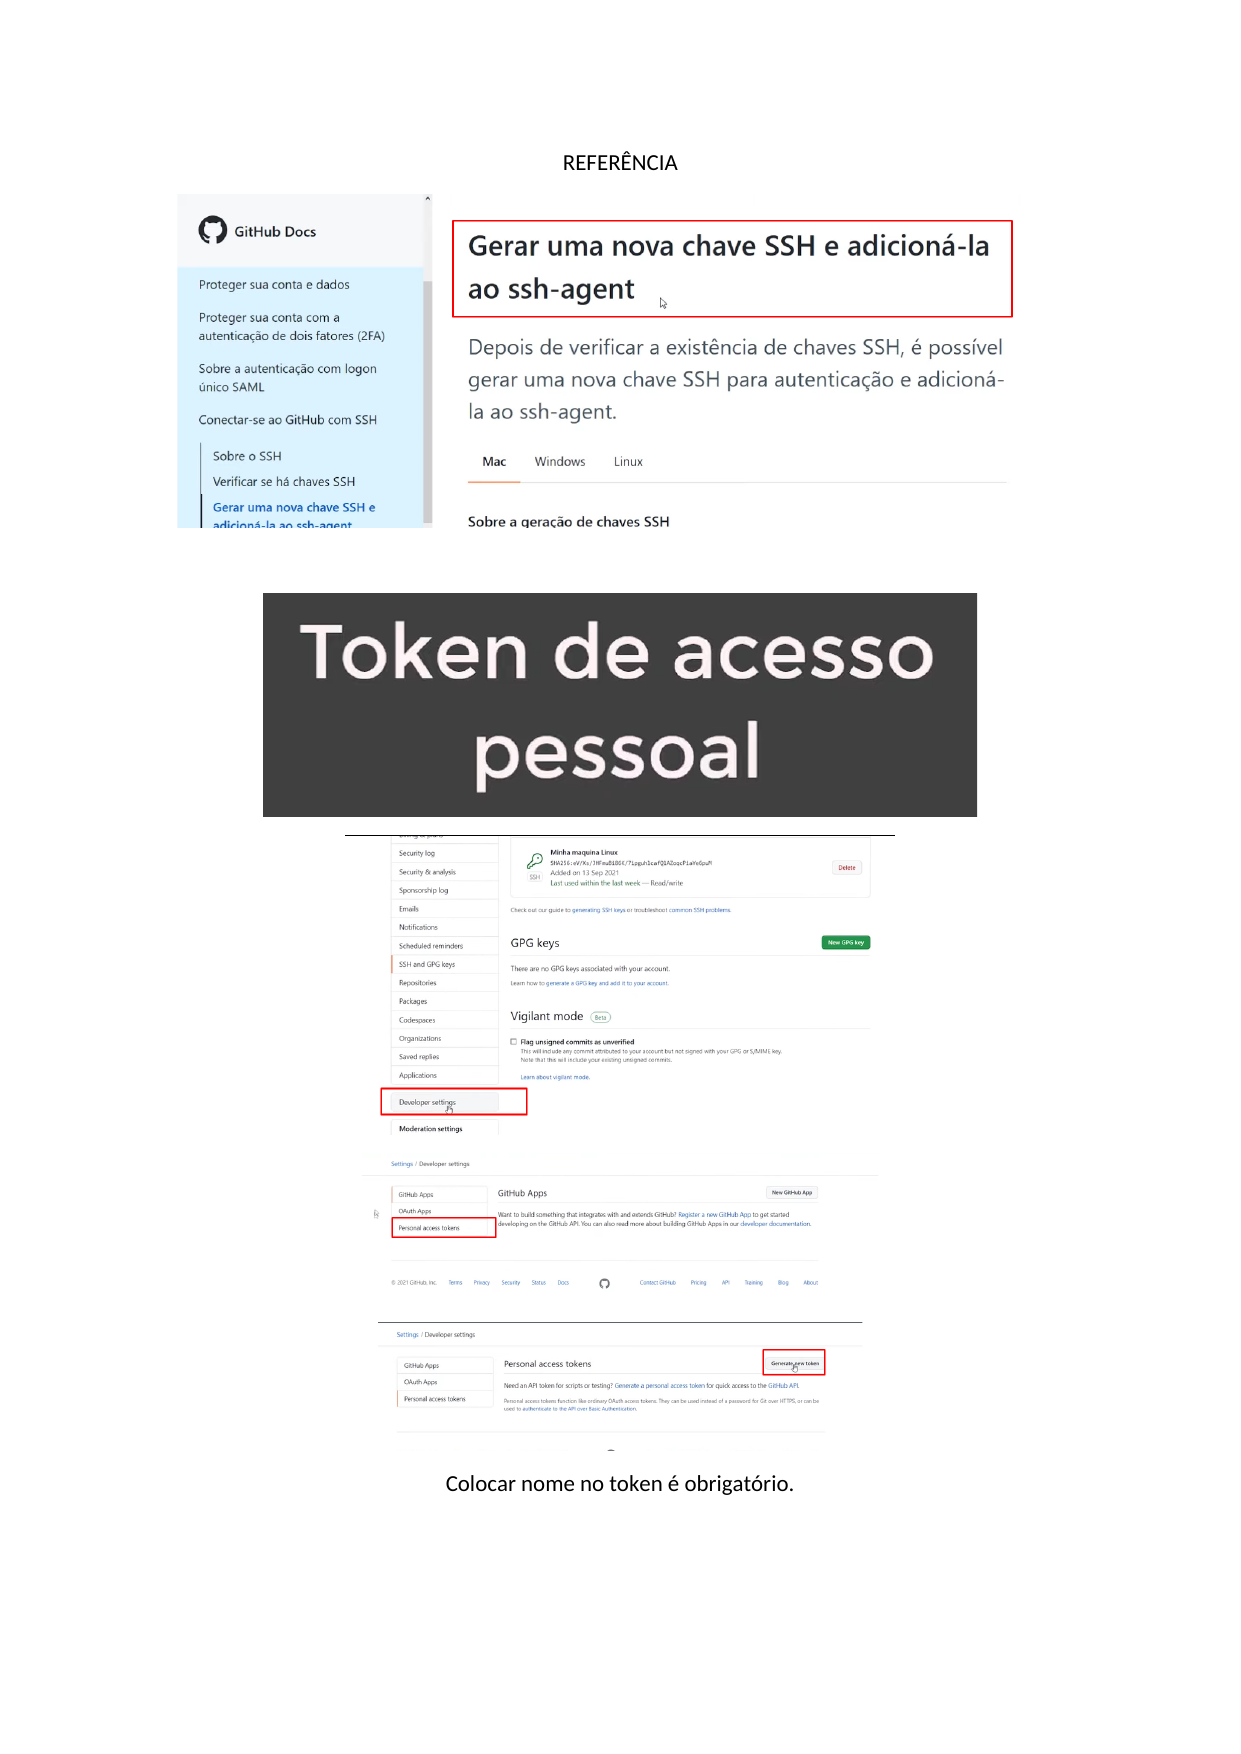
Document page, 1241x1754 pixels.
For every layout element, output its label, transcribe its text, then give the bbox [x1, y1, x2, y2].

picture [361, 1153, 879, 1304]
picture [177, 194, 1063, 528]
text Colocar nome no token é obrigatório. [177, 1469, 1063, 1497]
text REFERÊNCIA [177, 148, 1063, 176]
picture [378, 1322, 863, 1451]
picture [263, 593, 978, 817]
picture [345, 835, 895, 1135]
